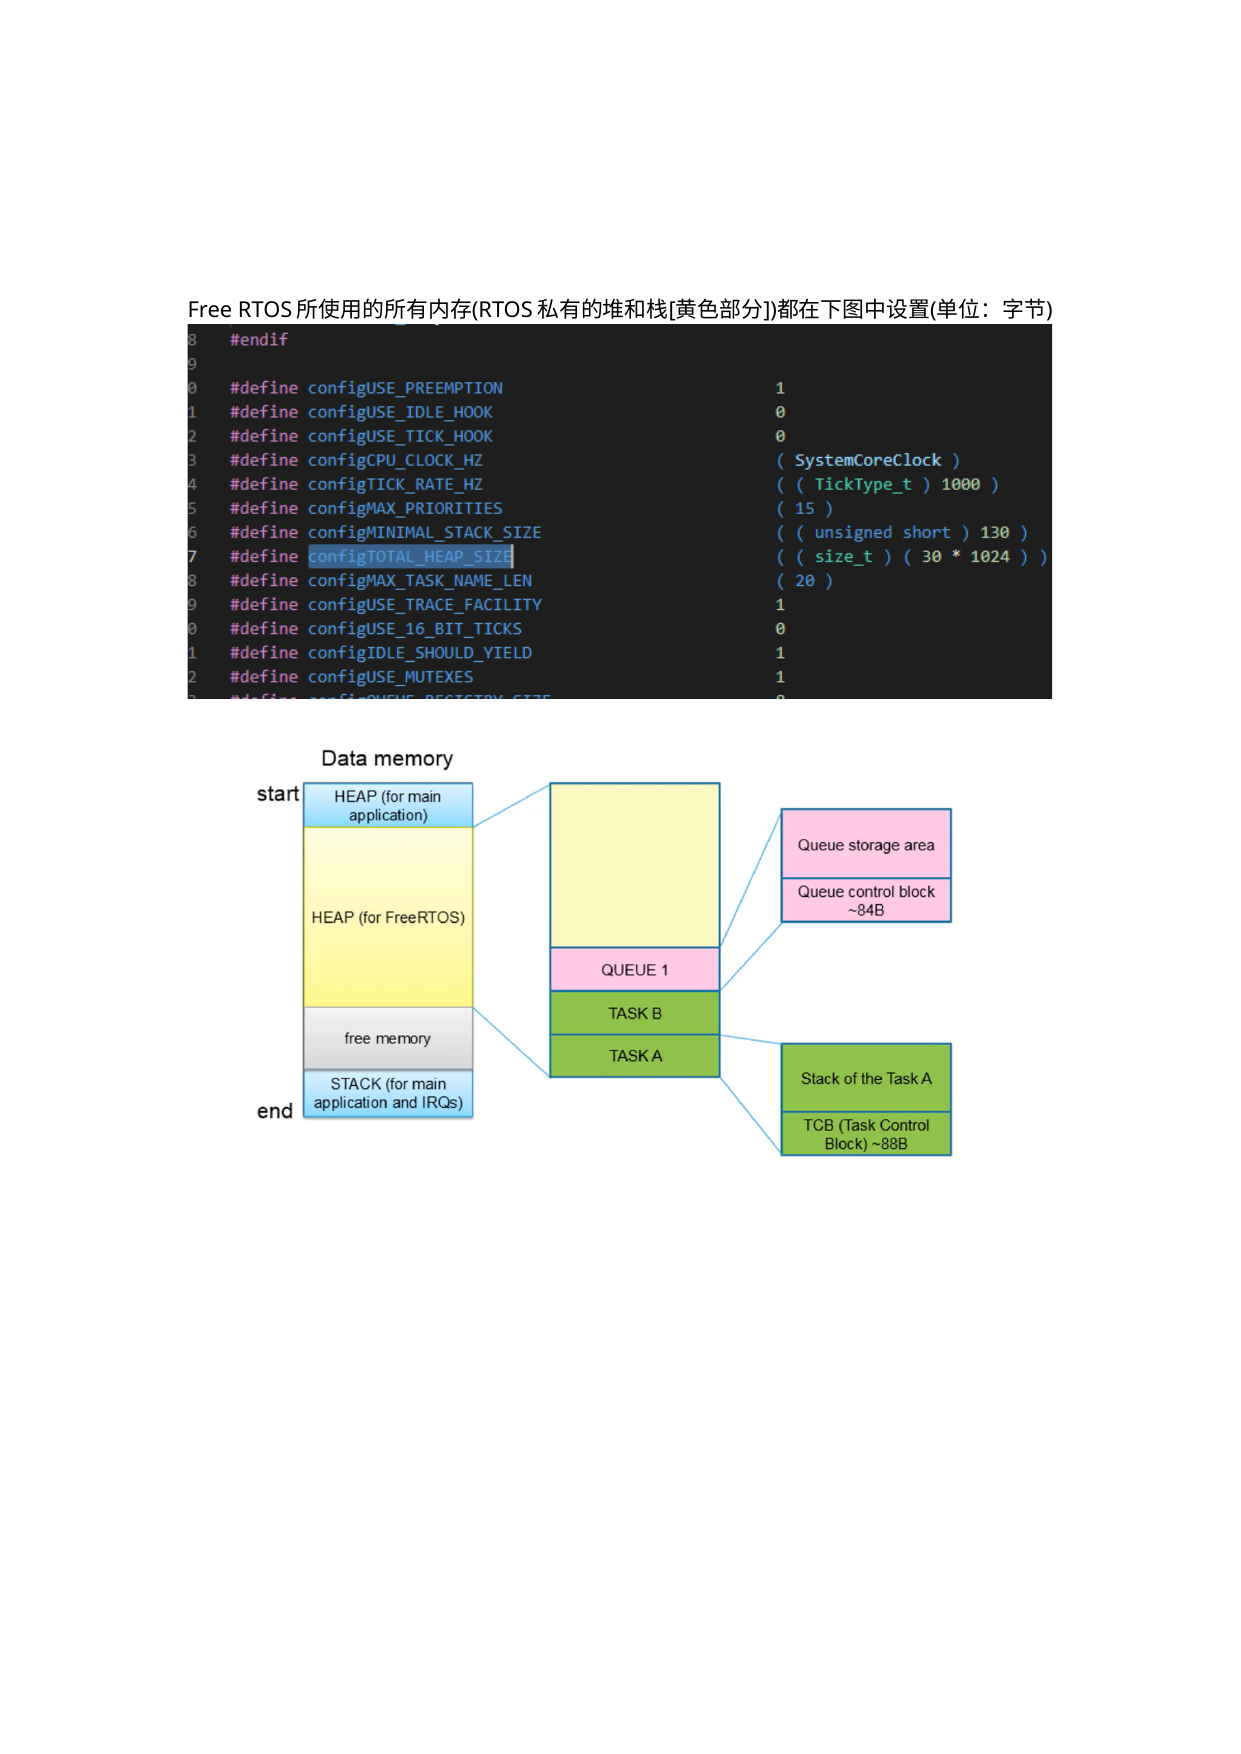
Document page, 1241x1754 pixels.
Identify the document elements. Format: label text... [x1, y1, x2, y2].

picture [187, 324, 1053, 699]
picture [187, 714, 1052, 1171]
text Free RTOS所使用的所有内存(RTOS私有的堆和栈[黄色部分])都在下图中设置(单位：字节) [187, 292, 1053, 324]
